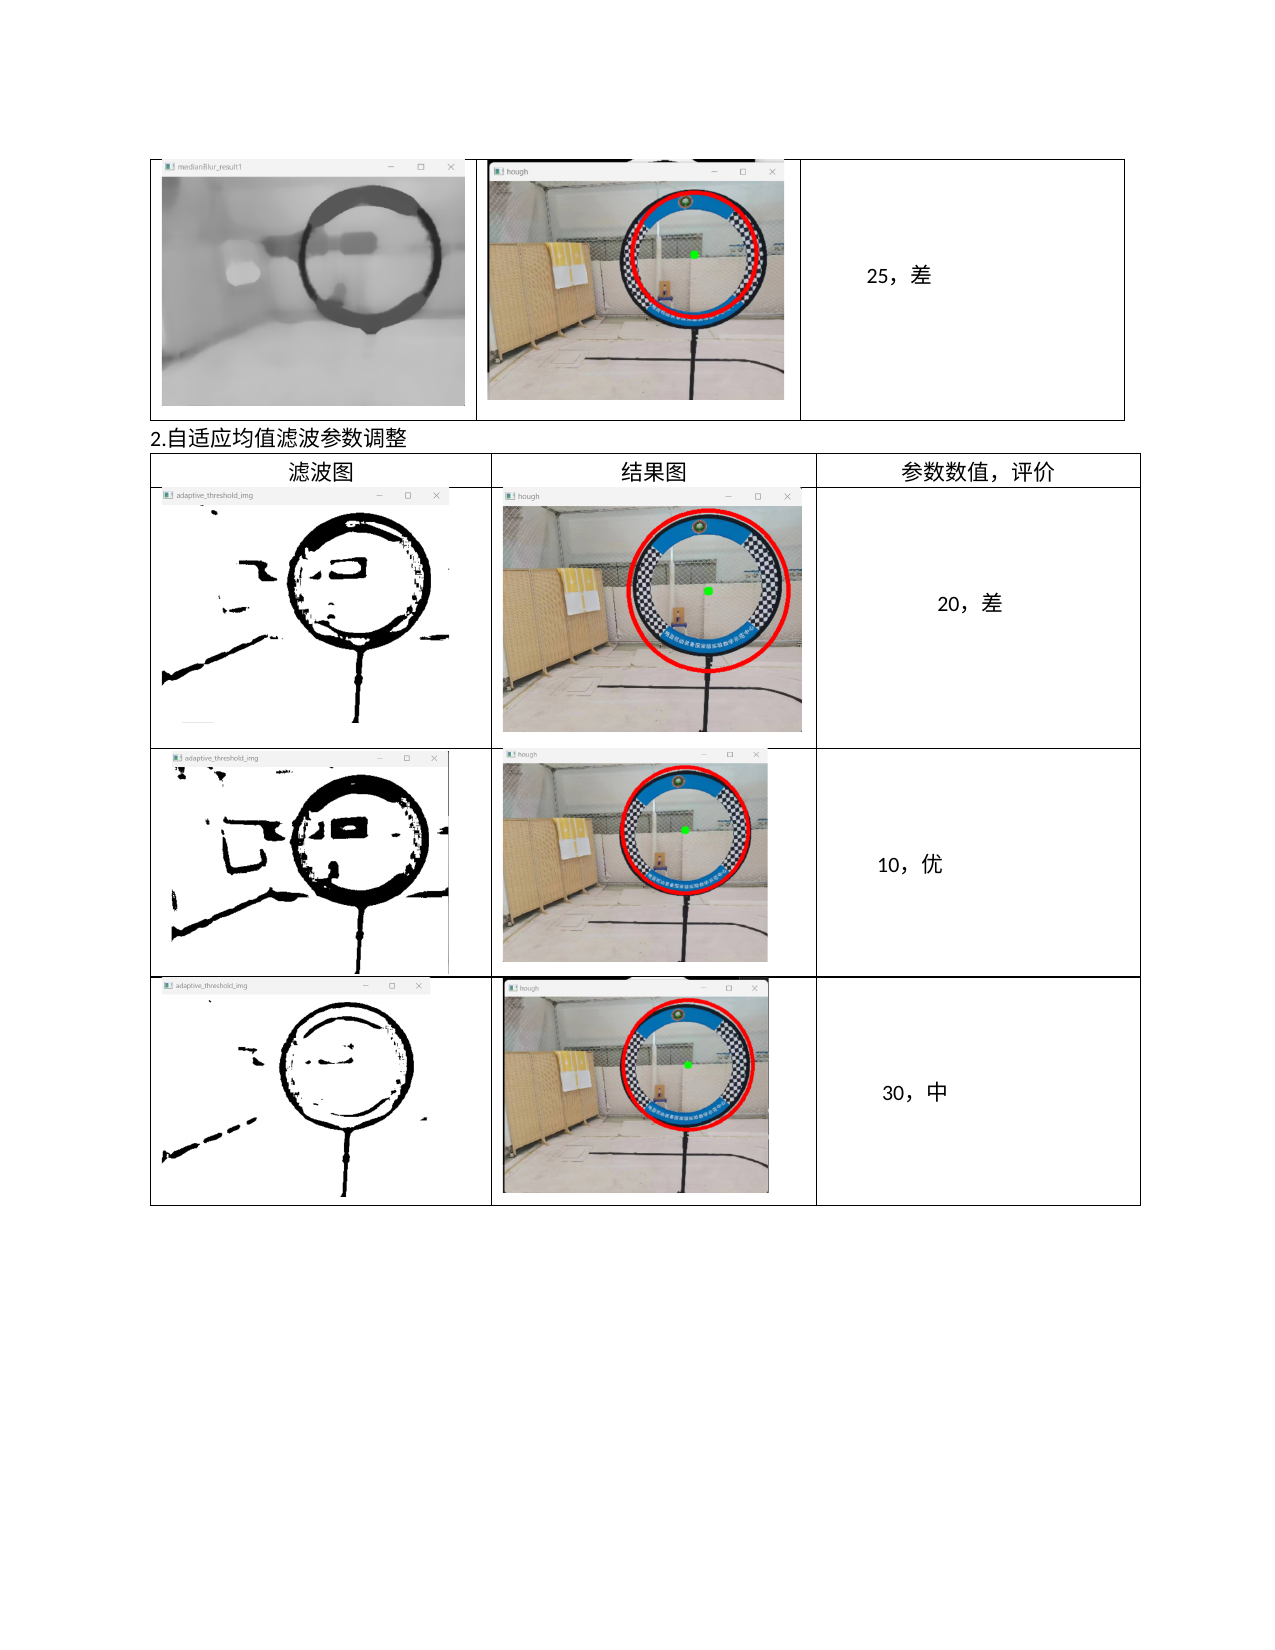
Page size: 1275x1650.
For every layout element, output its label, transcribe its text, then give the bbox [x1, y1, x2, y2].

picture [487, 159, 785, 400]
table_cell [492, 978, 816, 1205]
table_cell 30，中 [817, 978, 1140, 1205]
picture [161, 977, 431, 1197]
table_cell 10，优 [817, 749, 1140, 976]
table_cell [151, 160, 476, 420]
table_cell [492, 749, 816, 976]
table_cell [492, 488, 816, 748]
table_header 结果图 [492, 454, 816, 487]
picture [502, 748, 768, 962]
table_header 参数数值，评价 [817, 454, 1140, 487]
text 2.自适应均值滤波参数调整 [150, 421, 1125, 453]
picture [502, 487, 802, 732]
table_cell [477, 160, 800, 420]
table_cell 20，差 [817, 488, 1140, 748]
picture [161, 487, 450, 723]
table_header 滤波图 [151, 454, 491, 487]
table_cell [151, 488, 491, 748]
picture [171, 751, 449, 974]
table_cell 25，差 [801, 160, 1124, 420]
picture [502, 977, 769, 1193]
table_cell [151, 978, 491, 1205]
table_cell [151, 749, 491, 976]
picture [161, 159, 465, 406]
